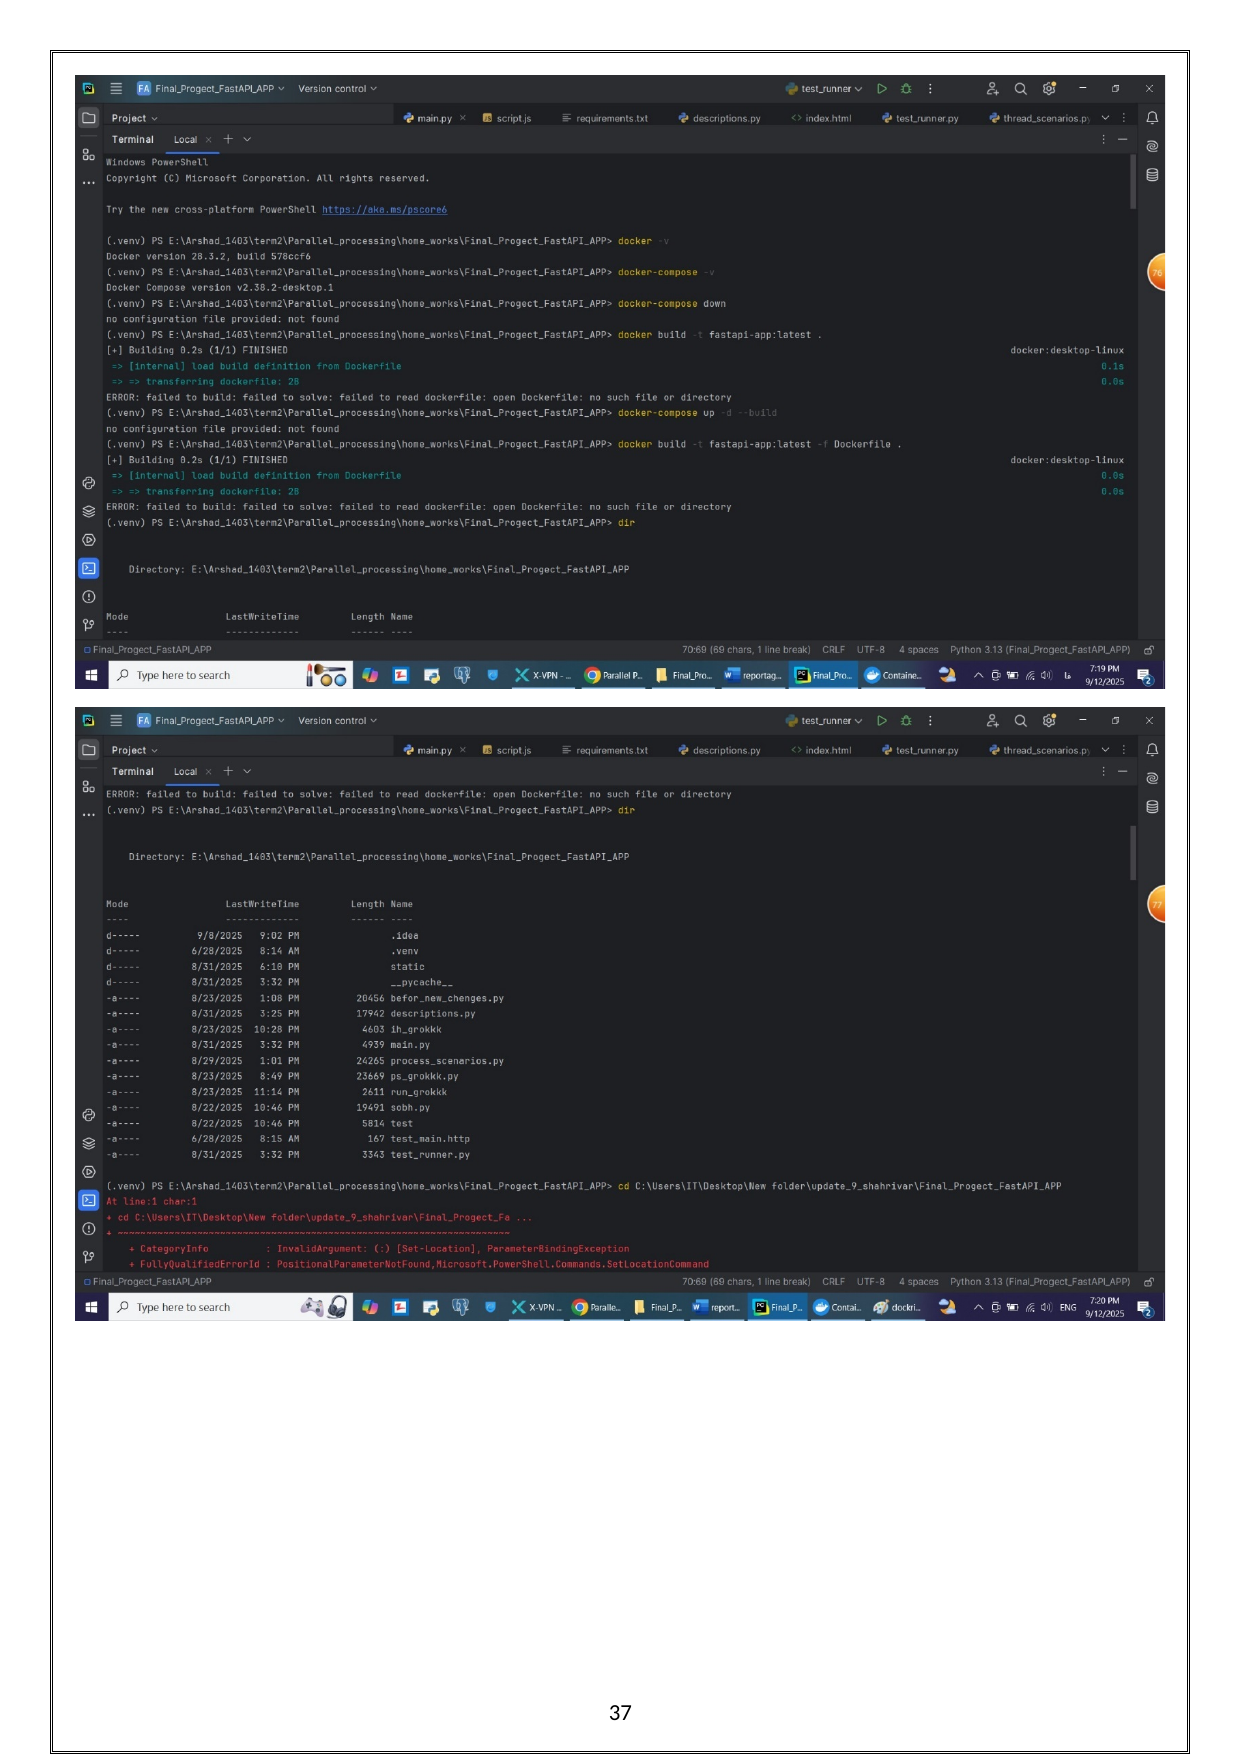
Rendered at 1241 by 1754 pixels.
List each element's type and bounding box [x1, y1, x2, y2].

picture [75, 707, 1166, 1321]
picture [75, 75, 1166, 689]
